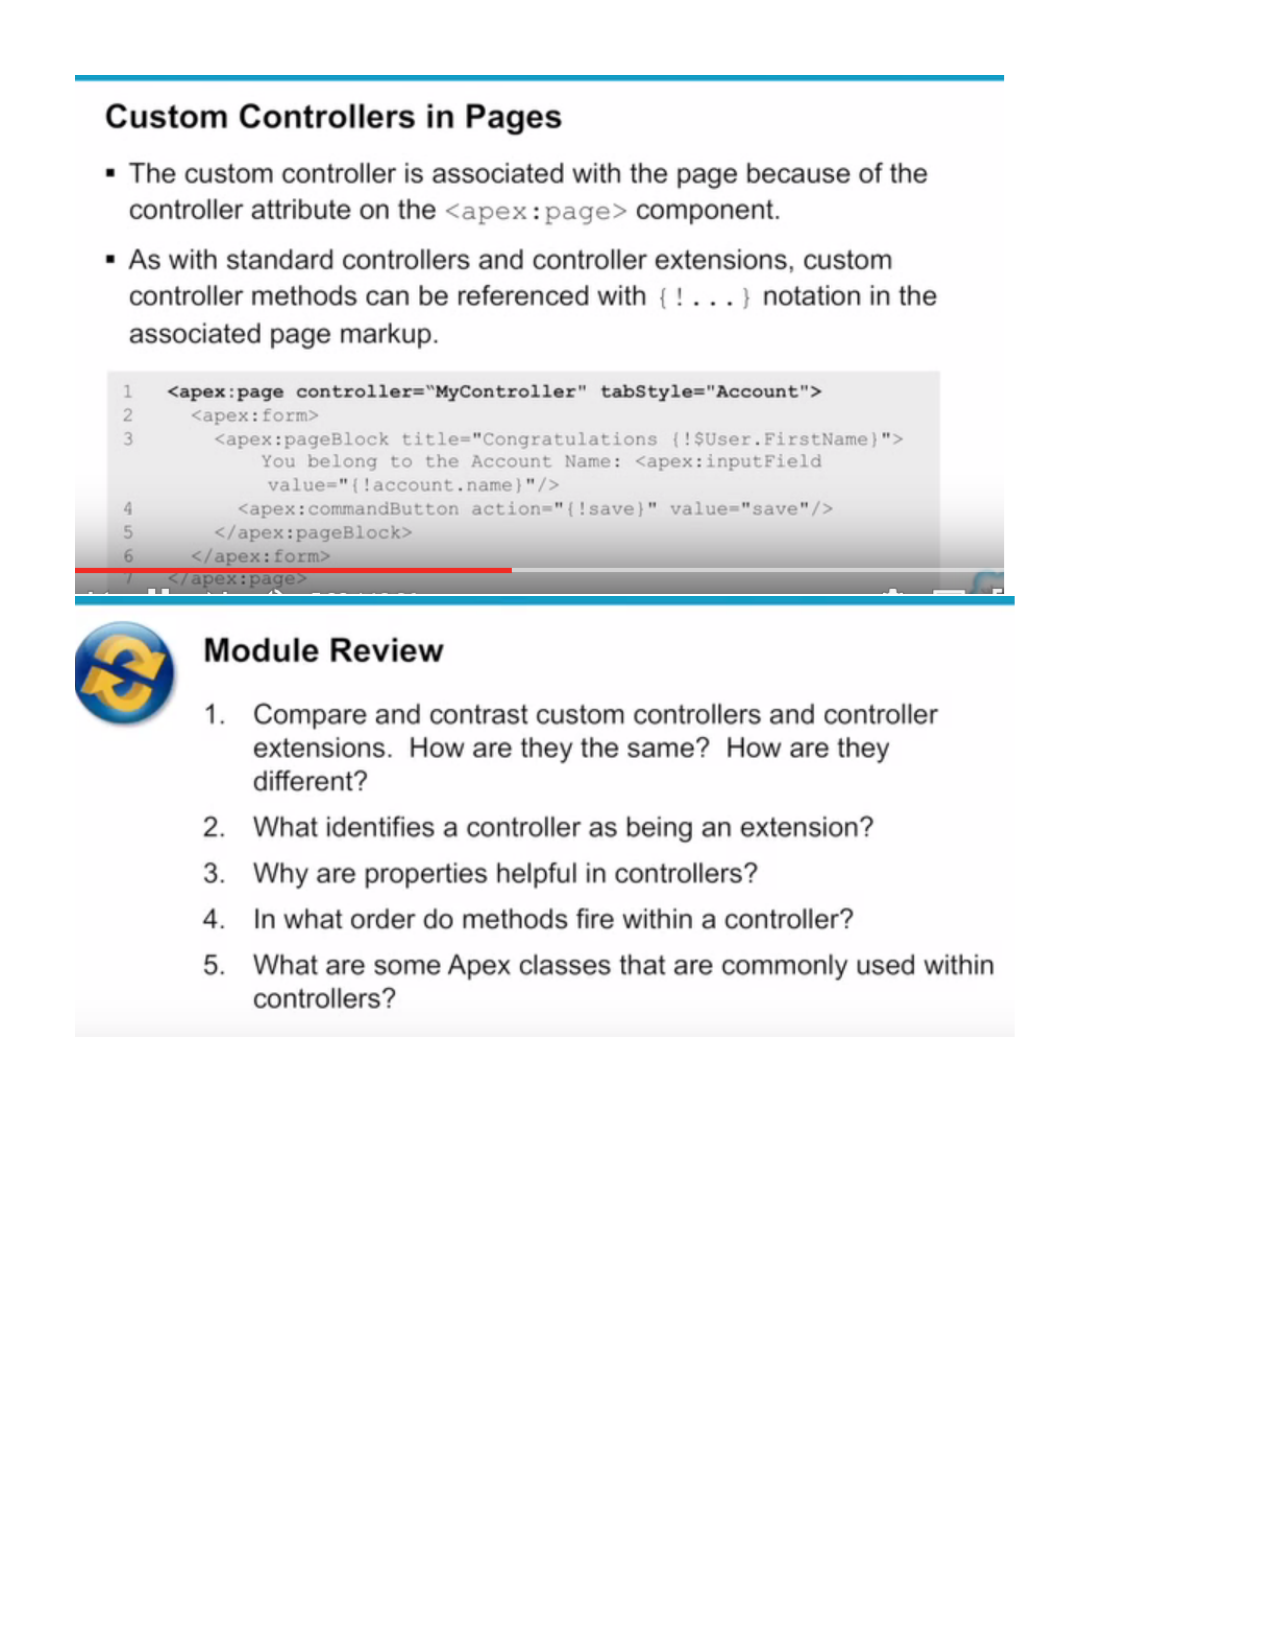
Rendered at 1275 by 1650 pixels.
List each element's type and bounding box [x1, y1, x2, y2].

picture [75, 596, 1015, 1037]
picture [75, 75, 1005, 594]
